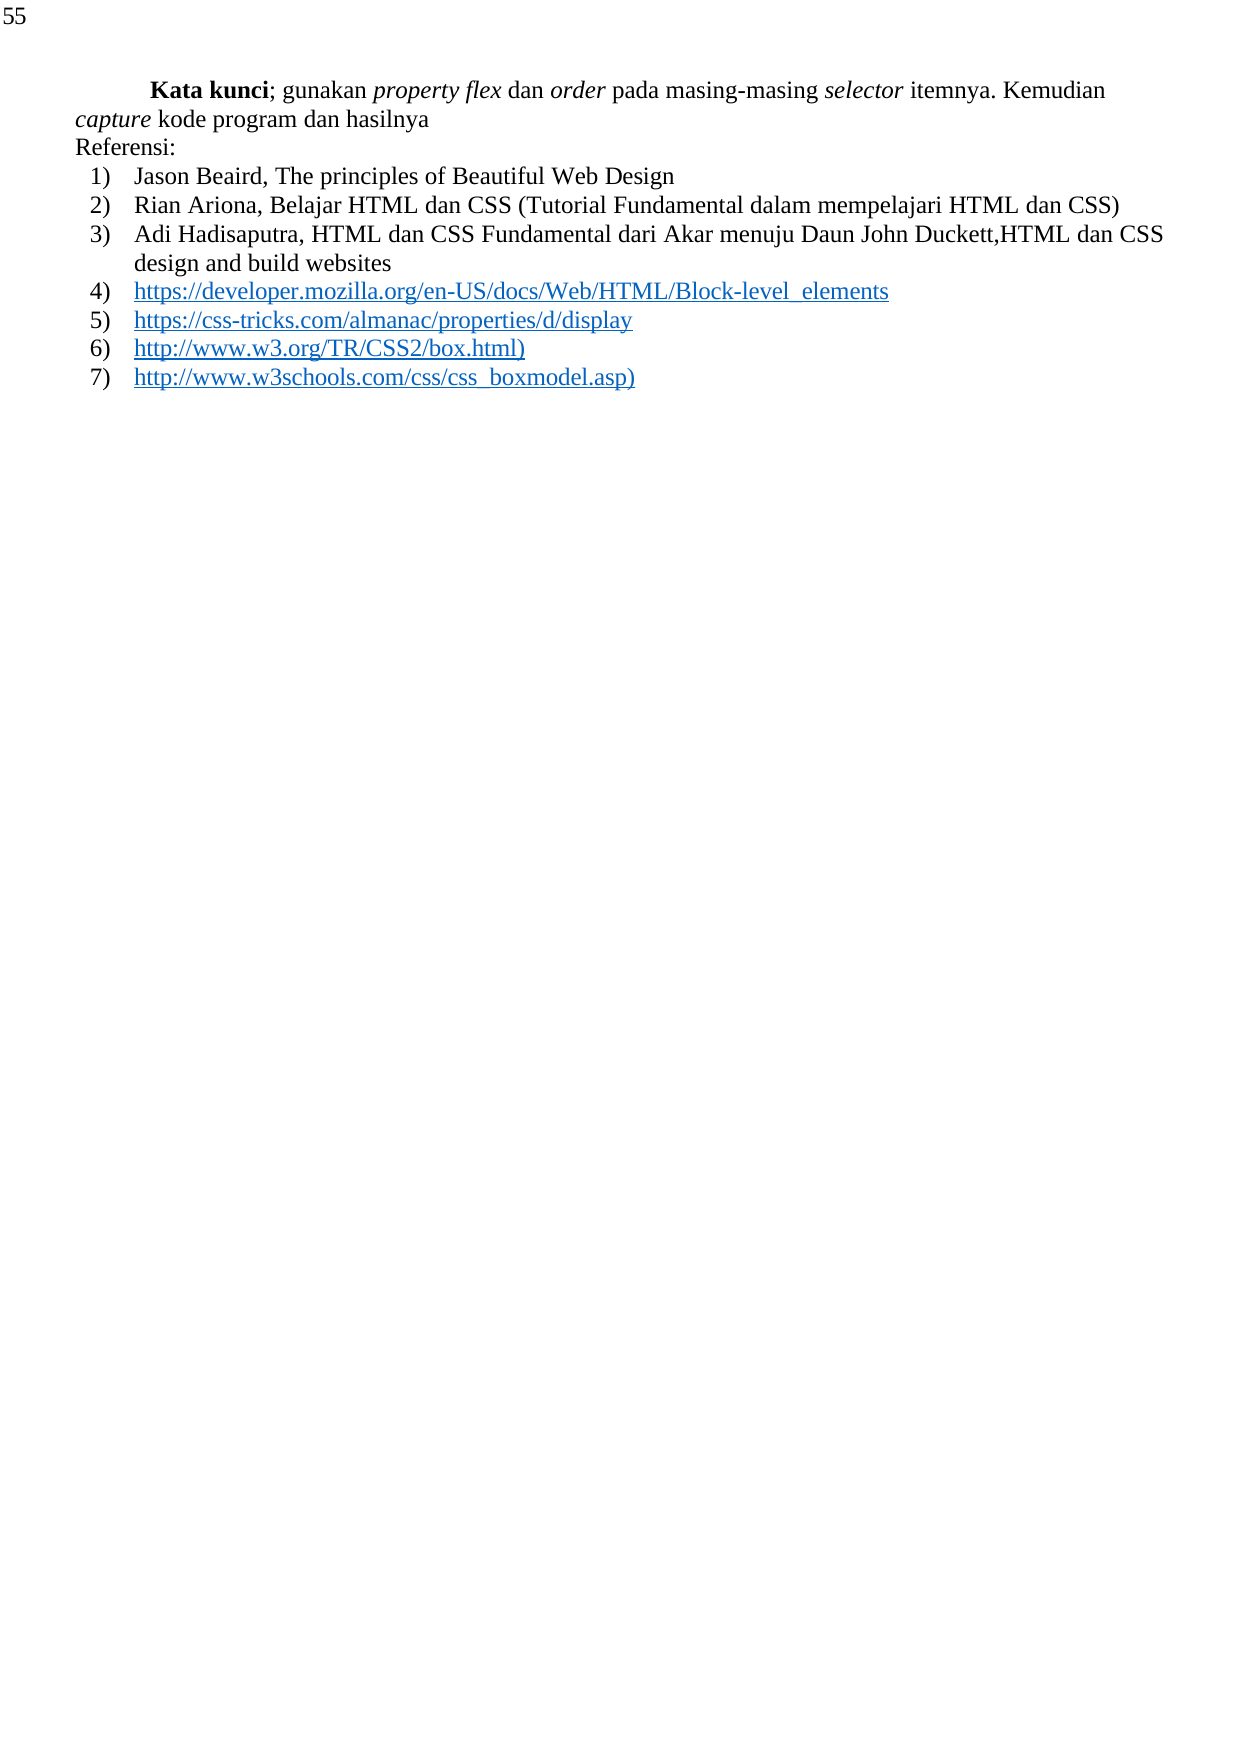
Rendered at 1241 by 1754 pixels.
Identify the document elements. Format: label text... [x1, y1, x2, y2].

list http://www.w3.org/TR/CSS2/box.html) [89, 334, 1226, 362]
list https://css-tricks.com/almanac/properties/d/display [89, 305, 1226, 334]
list http://www.w3schools.com/css/css_boxmodel.asp) [89, 362, 1226, 391]
text capture kode program dan hasilnya Referensi: [75, 104, 524, 161]
list Rian Ariona, Belajar HTML dan CSS (Tutorial Fundamental dalam mempelajari HTML dan CSS) [89, 190, 1226, 219]
text Kata kunci; gunakan property flex dan order pada masing-masing selector itemnya. Kemudian [150, 75, 1226, 104]
list Jason Beaird, The principles of Beautiful Web Design [89, 162, 1226, 190]
list Adi Hadisaputra, HTML dan CSS Fundamental dari Akar menuju Daun John Duckett,HTML dan CSS design and build websites [89, 219, 1164, 276]
list https://developer.mozilla.org/en-US/docs/Web/HTML/Block-level_elements [89, 276, 1226, 305]
